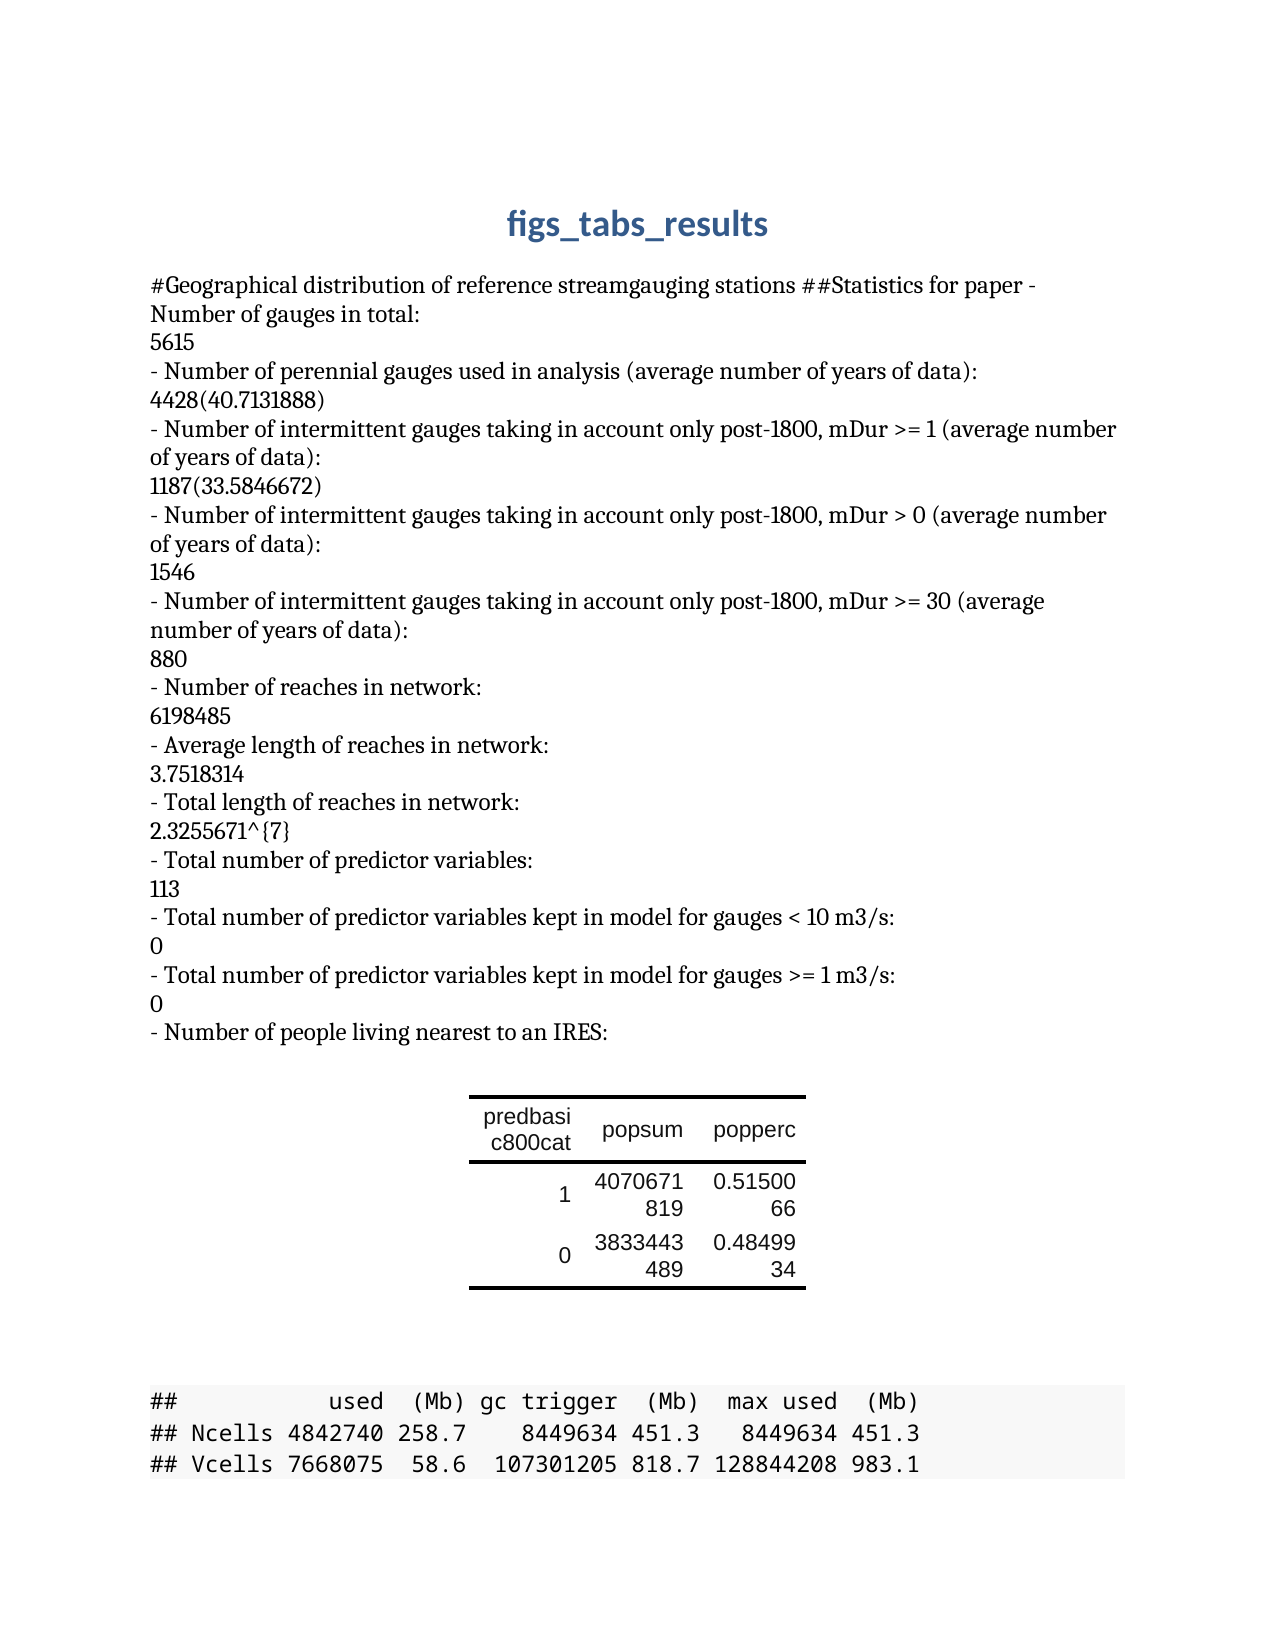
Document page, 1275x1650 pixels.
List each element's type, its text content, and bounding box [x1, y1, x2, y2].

table_cell 0.5150066 [694, 1164, 806, 1225]
table_header predbasic800cat [469, 1099, 581, 1160]
table_cell 1 [469, 1164, 581, 1225]
table_cell 3833443489 [581, 1225, 694, 1286]
text ## used (Mb) gc trigger (Mb) max used (Mb) ## Ncells 4842740 258.7 8449634 451.3 8449634 451.3 ## Vcells 7668075 58.6 107301205 818.7 128844208 983.1 [150, 1385, 1125, 1479]
table_header popsum [581, 1099, 694, 1160]
table_cell 0.4849934 [694, 1225, 806, 1286]
text #Geographical distribution of reference streamgauging stations ##Statistics for paper - Number of gauges in total: 5615 - Number of perennial gauges used in analysis (average number of years of data): 4428(40.7131888) - Number of intermittent gauges taking in account only post-1800, mDur >= 1 (average number of years of data): 1187(33.5846672) - Number of intermittent gauges taking in account only post-1800, mDur > 0 (average number of years of data): 1546 - Number of intermittent gauges taking in account only post-1800, mDur >= 30 (average number of years of data): 880 - Number of reaches in network: 6198485 - Average length of reaches in network: 3.7518314 - Total length of reaches in network: 2.3255671^{7} - Total number of predictor variables: 113 - Total number of predictor variables kept in model for gauges < 10 m3/s: 0 - Total number of predictor variables kept in model for gauges >= 1 m3/s: 0 - Number of people living nearest to an IRES: [150, 271, 1125, 1076]
table_cell 0 [469, 1225, 581, 1286]
table_header popperc [694, 1099, 806, 1160]
table_cell 4070671819 [581, 1164, 694, 1225]
title figs_tabs_results [150, 200, 1125, 246]
